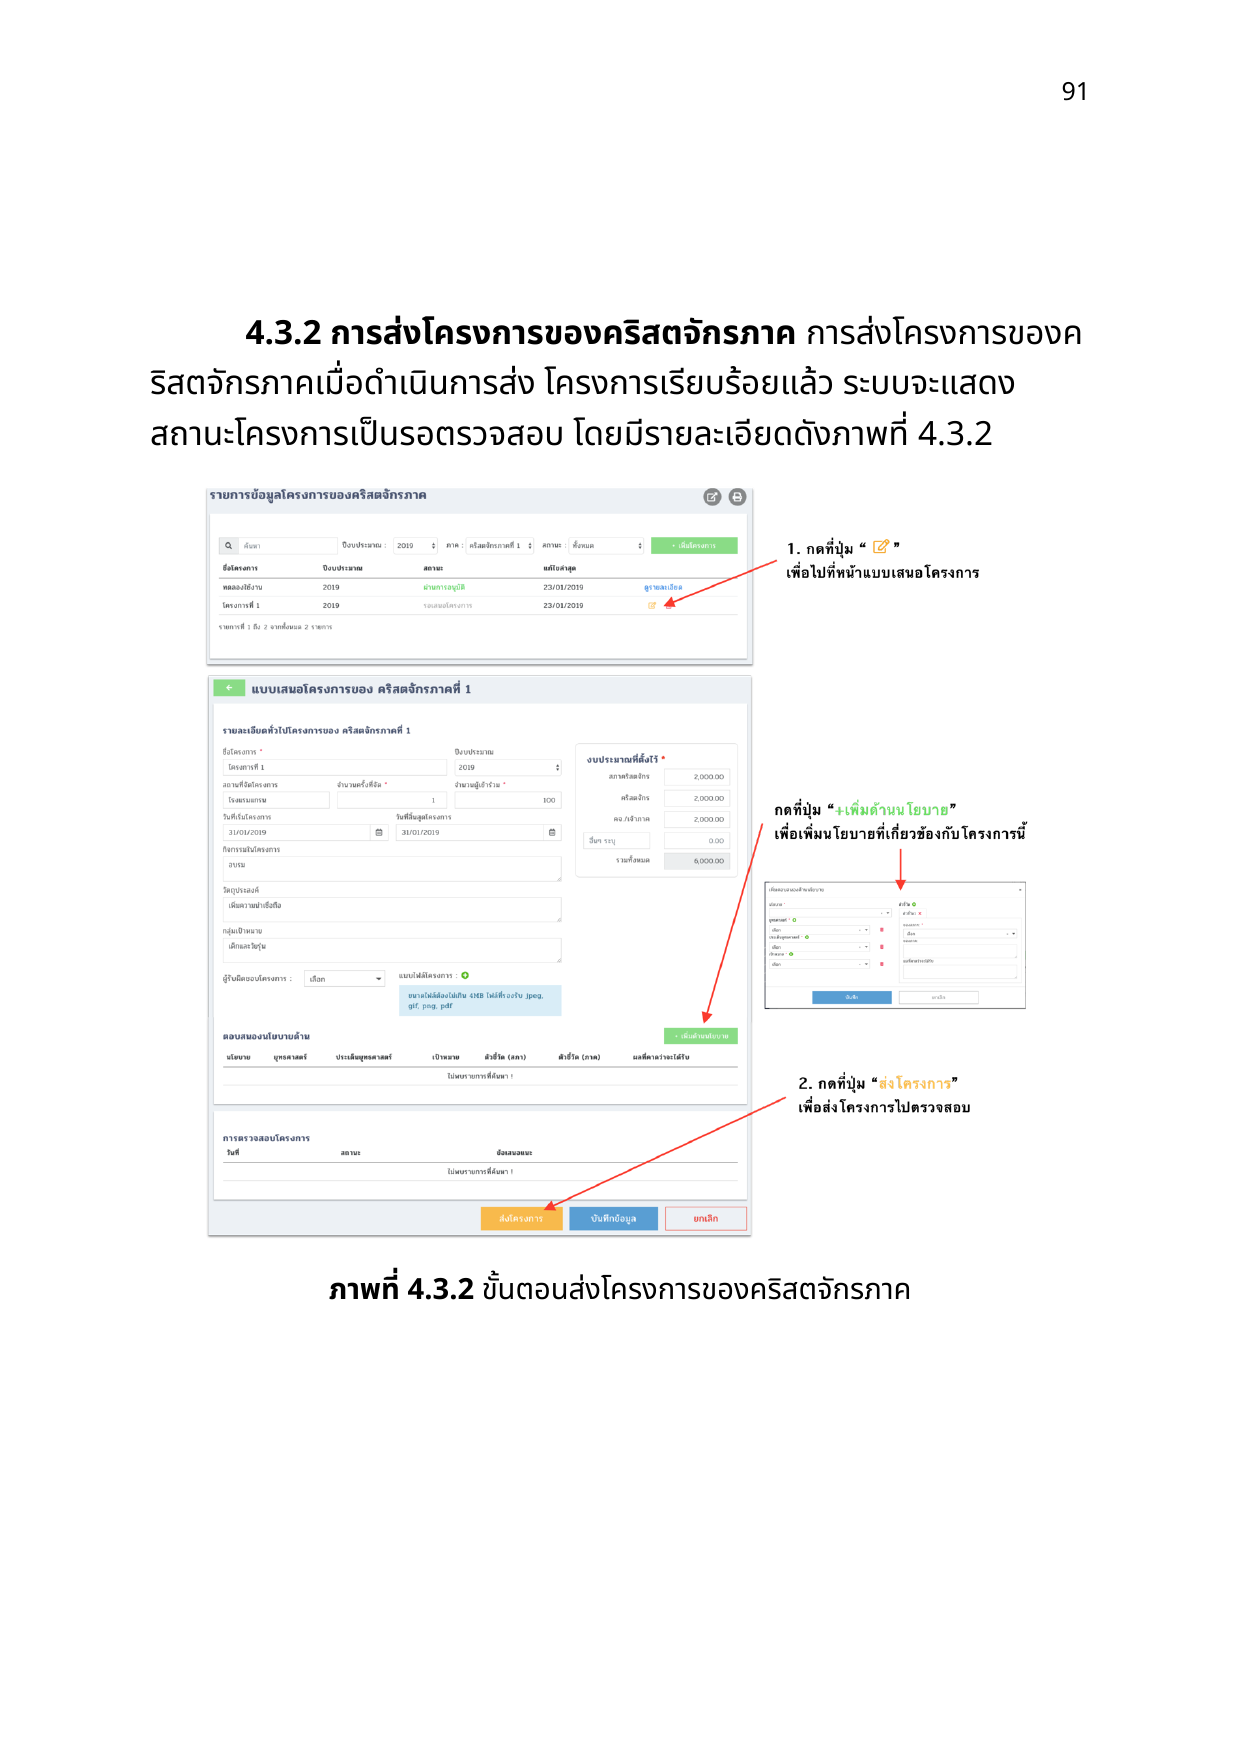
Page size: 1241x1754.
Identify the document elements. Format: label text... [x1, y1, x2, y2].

text 4.3.2 การส่งโครงการของคริสตจักรภาค การส่งโครงการของคริสตจักรภาคเมื่อดำเนินการส่ง โครงการเรียบร้อยแล้ว ระบบจะแสดงสถานะโครงการเป็นรอตรวจสอบ โดยมีรายละเอียดดังภาพที่ 4.3.2 [150, 309, 1090, 460]
picture [192, 460, 1049, 1268]
text ภาพที่ 4.3.2 ขั้นตอนส่งโครงการของคริสตจักรภาค [150, 1268, 1090, 1312]
